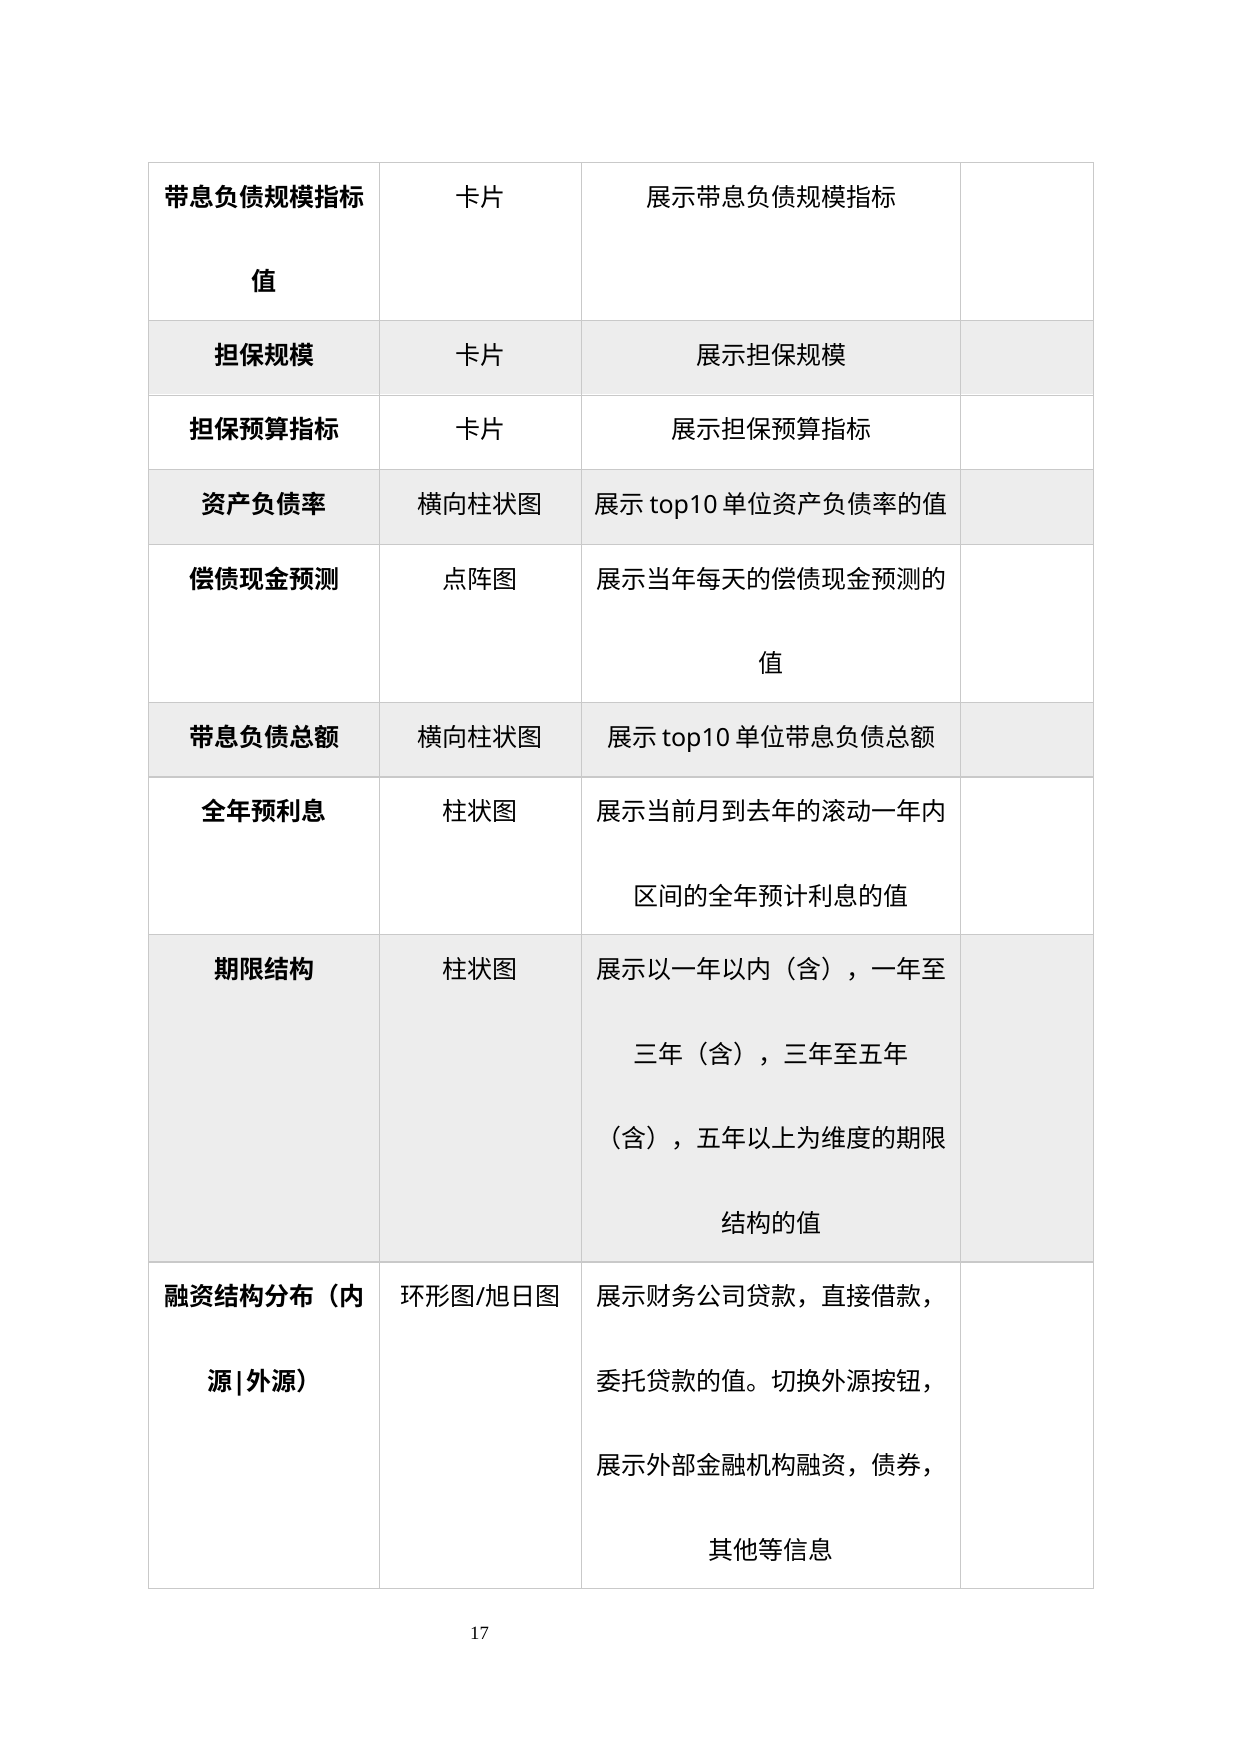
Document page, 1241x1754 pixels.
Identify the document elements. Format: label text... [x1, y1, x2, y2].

table_cell 展示以一年以内（含），一年至三年（含），三年至五年（含），五年以上为维度的期限结构的值 [582, 935, 960, 1261]
table_cell 环形图/旭日图 [380, 1263, 581, 1588]
table_cell [961, 163, 1093, 320]
table_cell 展示带息负债规模指标 [582, 163, 960, 320]
table_cell [961, 470, 1093, 544]
table_cell 展示担保规模 [582, 321, 960, 394]
table_cell 展示当前月到去年的滚动一年内区间的全年预计利息的值 [582, 778, 960, 934]
table_cell 点阵图 [380, 545, 581, 702]
table_cell 展示财务公司贷款，直接借款，委托贷款的值。切换外源按钮，展示外部金融机构融资，债券，其他等信息 [582, 1263, 960, 1588]
table_cell 展示当年每天的偿债现金预测的值 [582, 545, 960, 702]
table_cell [961, 1263, 1093, 1588]
table_cell 融资结构分布（内源|外源） [149, 1263, 379, 1588]
table_cell [961, 703, 1093, 776]
table_cell 柱状图 [380, 778, 581, 934]
table_cell 横向柱状图 [380, 470, 581, 544]
table_cell [961, 321, 1093, 394]
table_cell [961, 396, 1093, 469]
table_cell 担保预算指标 [149, 396, 379, 469]
table_cell 资产负债率 [149, 470, 379, 544]
table_cell 全年预利息 [149, 778, 379, 934]
table_cell 展示top10单位资产负债率的值 [582, 470, 960, 544]
table_cell 卡片 [380, 321, 581, 394]
table_cell 横向柱状图 [380, 703, 581, 776]
table_cell [961, 778, 1093, 934]
table_cell 带息负债规模指标值 [149, 163, 379, 320]
table_cell [961, 935, 1093, 1261]
table_cell 卡片 [380, 163, 581, 320]
table_cell 展示担保预算指标 [582, 396, 960, 469]
table_cell 卡片 [380, 396, 581, 469]
table_cell 展示top10单位带息负债总额 [582, 703, 960, 776]
table_cell 带息负债总额 [149, 703, 379, 776]
table_cell 期限结构 [149, 935, 379, 1261]
table_cell 柱状图 [380, 935, 581, 1261]
table_cell 担保规模 [149, 321, 379, 394]
table_cell [961, 545, 1093, 702]
table_cell 偿债现金预测 [149, 545, 379, 702]
